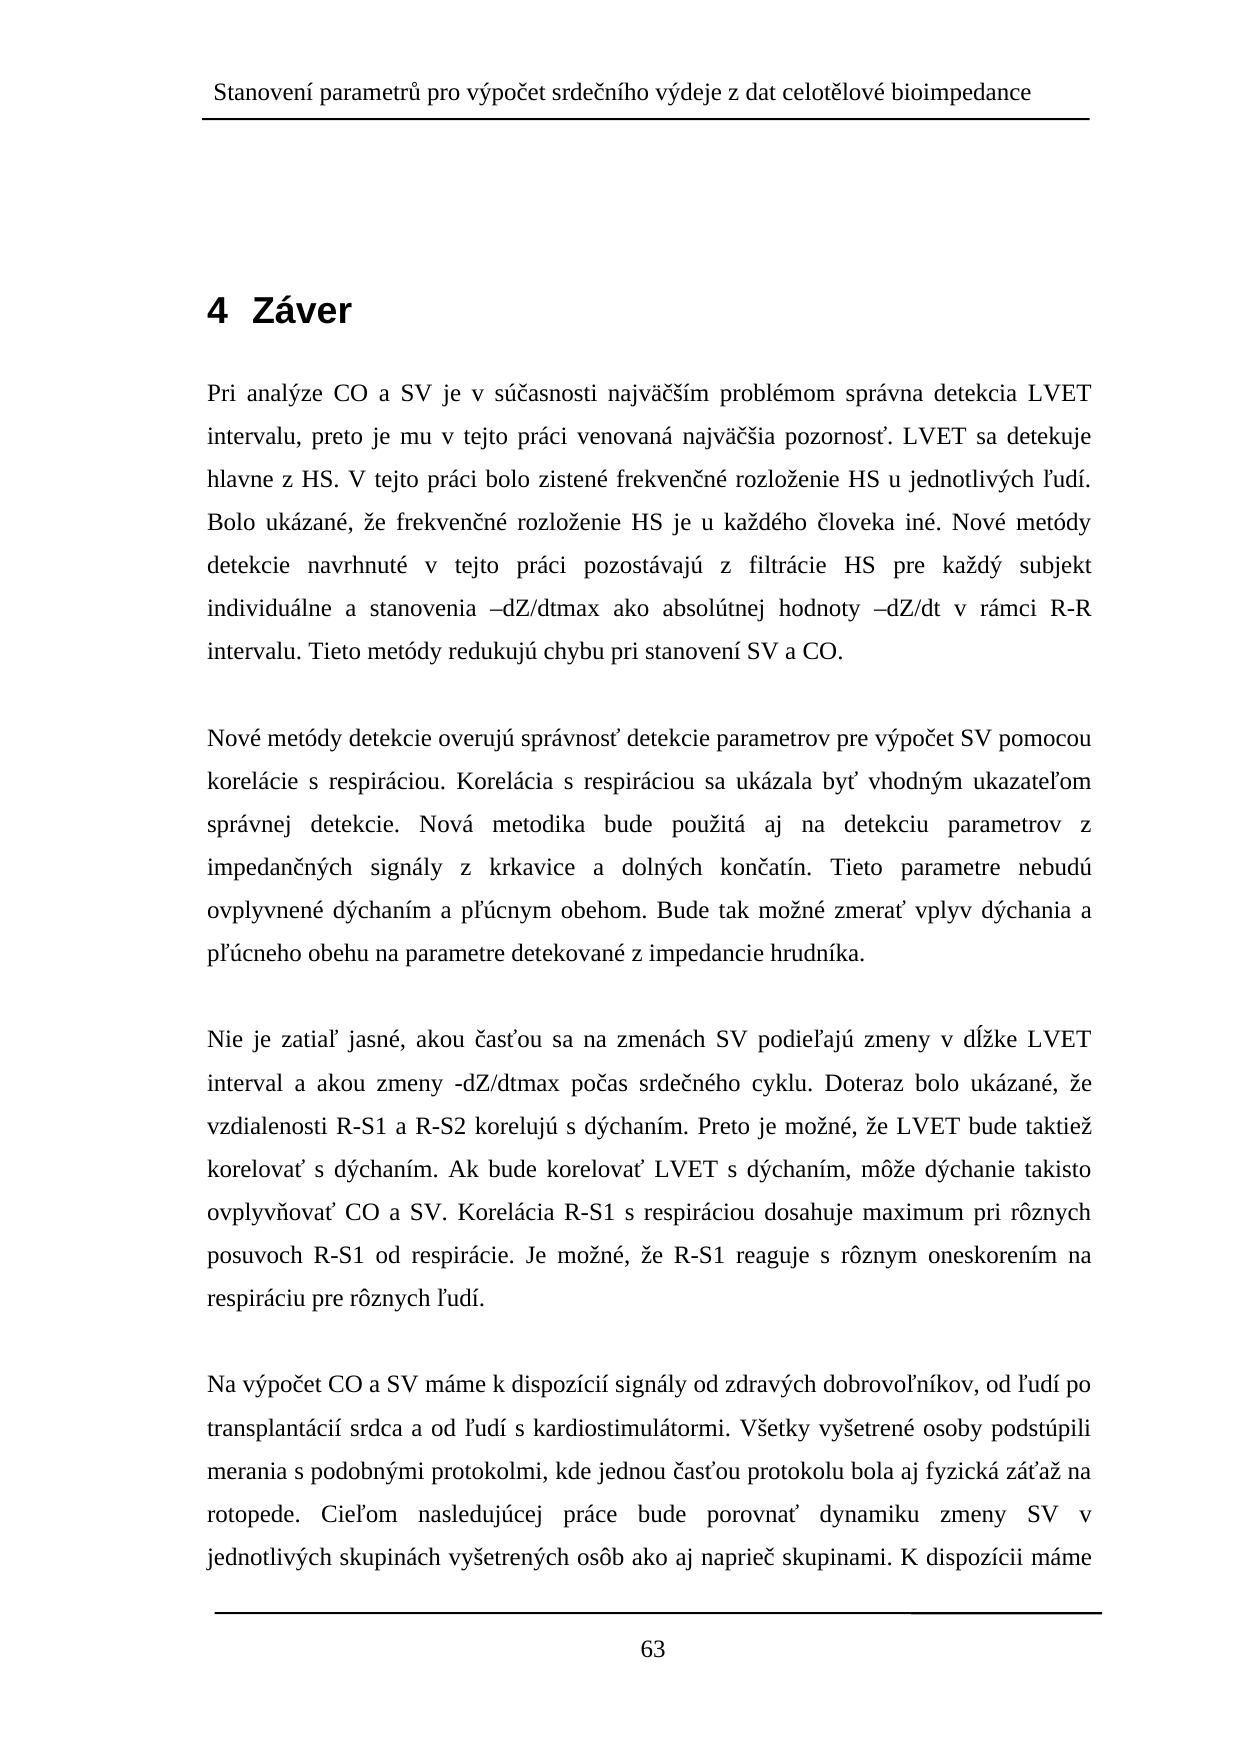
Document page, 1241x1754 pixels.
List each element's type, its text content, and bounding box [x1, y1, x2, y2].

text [207, 1369, 1092, 1571]
text Nové metódy detekcie overujú správnosť detekcie parametrov pre výpočet SV pomocou korelácie s respiráciou. Korelácia s respiráciou sa ukázala byť vhodným ukazateľom správnej detekcie. Nová metodika bude použitá aj na detekciu parametrov z impedančných signály z krkavice a dolných končatín. Tieto parametre nebudú ovplyvnené dýchaním a pľúcnym obehom. Bude tak možné zmerať vplyv dýchania a pľúcneho obehu na parametre detekované z impedancie hrudníka. [207, 723, 1092, 967]
text Pri analýze CO a SV je v súčasnosti najväčším problémom správna detekcia LVET intervalu, preto je mu v tejto práci venovaná najväčšia pozornosť. LVET sa detekuje hlavne z HS. V tejto práci bolo zistené frekvenčné rozloženie HS u jednotlivých ľudí. Bolo ukázané, že frekvenčné rozloženie HS je u každého človeka iné. Nové metódy detekcie navrhnuté v tejto práci pozostávajú z filtrácie HS pre každý subjekt individuálne a stanovenia –dZ/dtmax ako absolútnej hodnoty –dZ/dt v rámci R-R intervalu. Tieto metódy redukujú chybu pri stanovení SV a CO. [207, 378, 1092, 665]
subtitle Záver [207, 288, 1092, 331]
text Nie je zatiaľ jasné, akou časťou sa na zmenách SV podieľajú zmeny v dĺžke LVET interval a akou zmeny -dZ/dtmax počas srdečného cyklu. Doteraz bolo ukázané, že vzdialenosti R-S1 a R-S2 korelujú s dýchaním. Preto je možné, že LVET bude taktiež korelovať s dýchaním. Ak bude korelovať LVET s dýchaním, môže dýchanie takisto ovplyvňovať CO a SV. Korelácia R-S1 s respiráciou dosahuje maximum pri rôznych posuvoch R-S1 od respirácie. Je možné, že R-S1 reaguje s rôznym oneskorením na respiráciu pre rôznych ľudí. [207, 1024, 1092, 1312]
